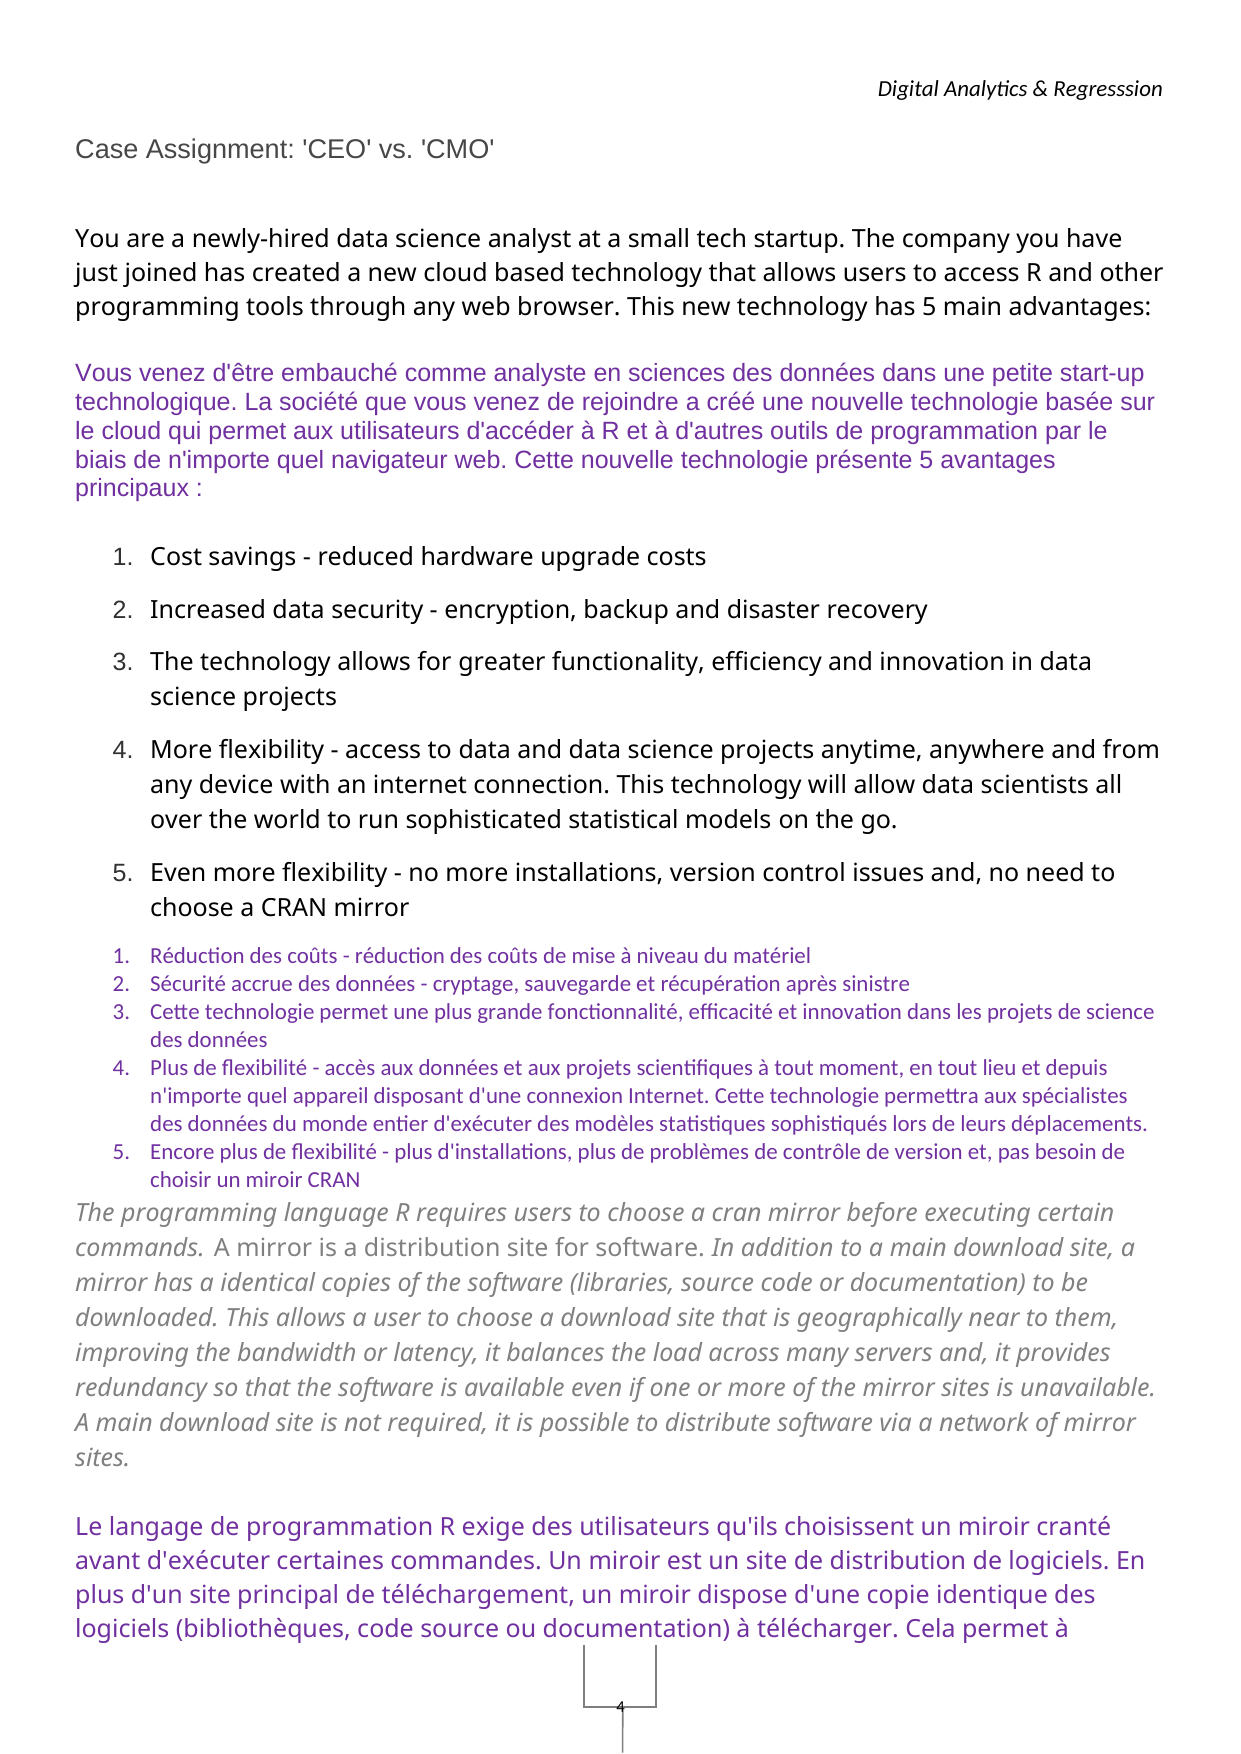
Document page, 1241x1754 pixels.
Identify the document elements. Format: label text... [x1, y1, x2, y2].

list Sécurité accrue des données - cryptage, sauvegarde et récupération après sinistre [112, 969, 1165, 997]
list More flexibility - access to data and data science projects anytime, anywhere and from any device with an internet connection. This technology will allow data scientists all over the world to run sophisticated statistical models on the go. [112, 731, 1165, 836]
list Encore plus de flexibilité - plus d'installations, plus de problèmes de contrôle de version et, pas besoin de choisir un miroir CRAN [112, 1137, 1165, 1193]
subtitle Case Assignment: 'CEO' vs. 'CMO' [75, 130, 1165, 165]
list Réduction des coûts - réduction des coûts de mise à niveau du matériel [112, 941, 1165, 969]
list Cette technologie permet une plus grande fonctionnalité, efficacité et innovation dans les projets de science des données [112, 997, 1165, 1053]
list Cost savings - reduced hardware upgrade costs [112, 538, 1165, 573]
text Vous venez d'être embauché comme analyste en sciences des données dans une petite start-up technologique. La société que vous venez de rejoindre a créé une nouvelle technologie basée sur le cloud qui permet aux utilisateurs d'accéder à R et à d'autres outils de programmation par le biais de n'importe quel navigateur web. Cette nouvelle technologie présente 5 avantages principaux : [75, 358, 1165, 502]
text You are a newly-hired data science analyst at a small tech startup. The company you have just joined has created a new cloud based technology that allows users to access R and other programming tools through any web browser. This new technology has 5 main advantages: [75, 221, 1165, 323]
list Even more flexibility - no more installations, version control issues and, no need to choose a CRAN mirror [112, 853, 1165, 923]
list The technology allows for greater functionality, efficiency and innovation in data science projects [112, 643, 1165, 713]
list Increased data security - encryption, backup and disaster recovery [112, 590, 1165, 625]
list Plus de flexibilité - accès aux données et aux projets scientifiques à tout moment, en tout lieu et depuis n'importe quel appareil disposant d'une connexion Internet. Cette technologie permettra aux spécialistes des données du monde entier d'exécuter des modèles statistiques sophistiqués lors de leurs déplacements. [112, 1053, 1165, 1137]
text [75, 1509, 1165, 1645]
text The programming language R requires users to choose a cran mirror before executing certain commands. A mirror is a distribution site for software. In addition to a main download site, a mirror has a identical copies of the software (libraries, source code or documentation) to be downloaded. This allows a user to choose a download site that is geographically near to them, improving the bandwidth or latency, it balances the load across many servers and, it provides redundancy so that the software is available even if one or more of the mirror sites is unavailable. A main download site is not required, it is possible to distribute software via a network of mirror sites. [75, 1193, 1165, 1473]
